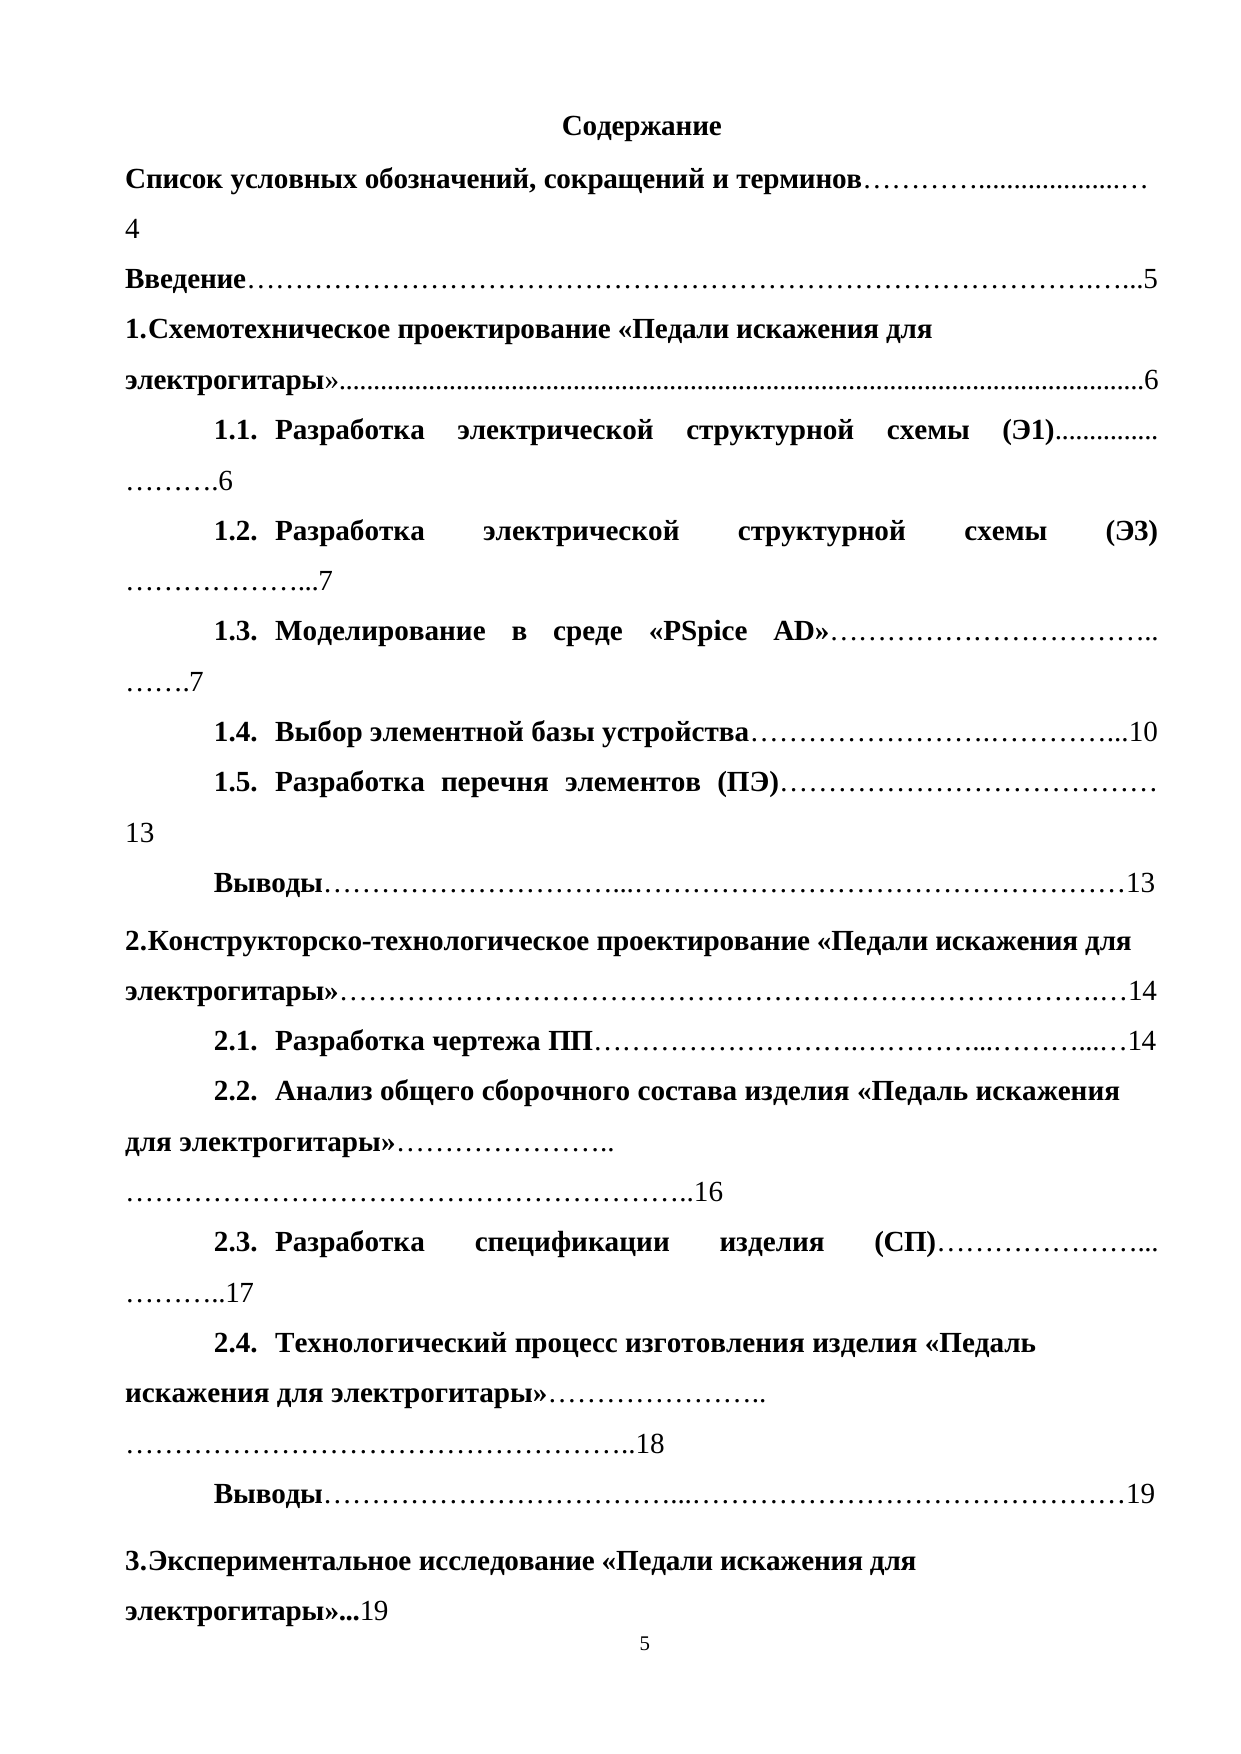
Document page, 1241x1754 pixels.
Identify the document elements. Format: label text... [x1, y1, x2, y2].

subtitle Введение…………………………………………………………………………….…...5 [125, 261, 1158, 295]
subtitle Содержание [125, 108, 1158, 142]
list Выбор элементной базы устройства…………………….…………...10 [125, 714, 1158, 748]
list Схемотехническое проектирование «Педали искажения для электрогитары».....................................................................................................................6 [125, 312, 1158, 396]
list Разработка электрической структурной схемы (Э1)...............……….6 [125, 412, 1158, 496]
list Разработка спецификации изделия (СП)…………………...………..17 [125, 1224, 1158, 1308]
list Анализ общего сборочного состава изделия «Педаль искажения для электрогитары»…………………..…………………………………………………..16 [125, 1073, 1158, 1208]
list Технологический процесс изготовления изделия «Педаль искажения для электрогитары»…………………..……………………………………………..18 [125, 1325, 1158, 1459]
list Разработка перечня элементов (ПЭ)…………………………………13 [125, 764, 1158, 848]
list Разработка электрической структурной схемы (Э3)………………...7 [125, 513, 1158, 597]
list Моделирование в среде «PSpice AD»……………………………..…….7 [125, 613, 1158, 697]
subtitle Экспериментальное исследование «Педали искажения для электрогитары»...19 [125, 1543, 1158, 1627]
list Разработка чертежа ПП……………………….…………...………...…14 [125, 1023, 1158, 1057]
subtitle Список условных обозначений, сокращений и терминов…………....................…4 [125, 161, 1158, 244]
subtitle Конструкторско-технологическое проектирование «Педали искажения для электрогитары»…………………………………………………………………….…14 [125, 923, 1158, 1006]
text Выводы………………………………...………………………………………19 [185, 1476, 1158, 1509]
text Выводы…………………………...……………………………………………13 [185, 865, 1158, 899]
